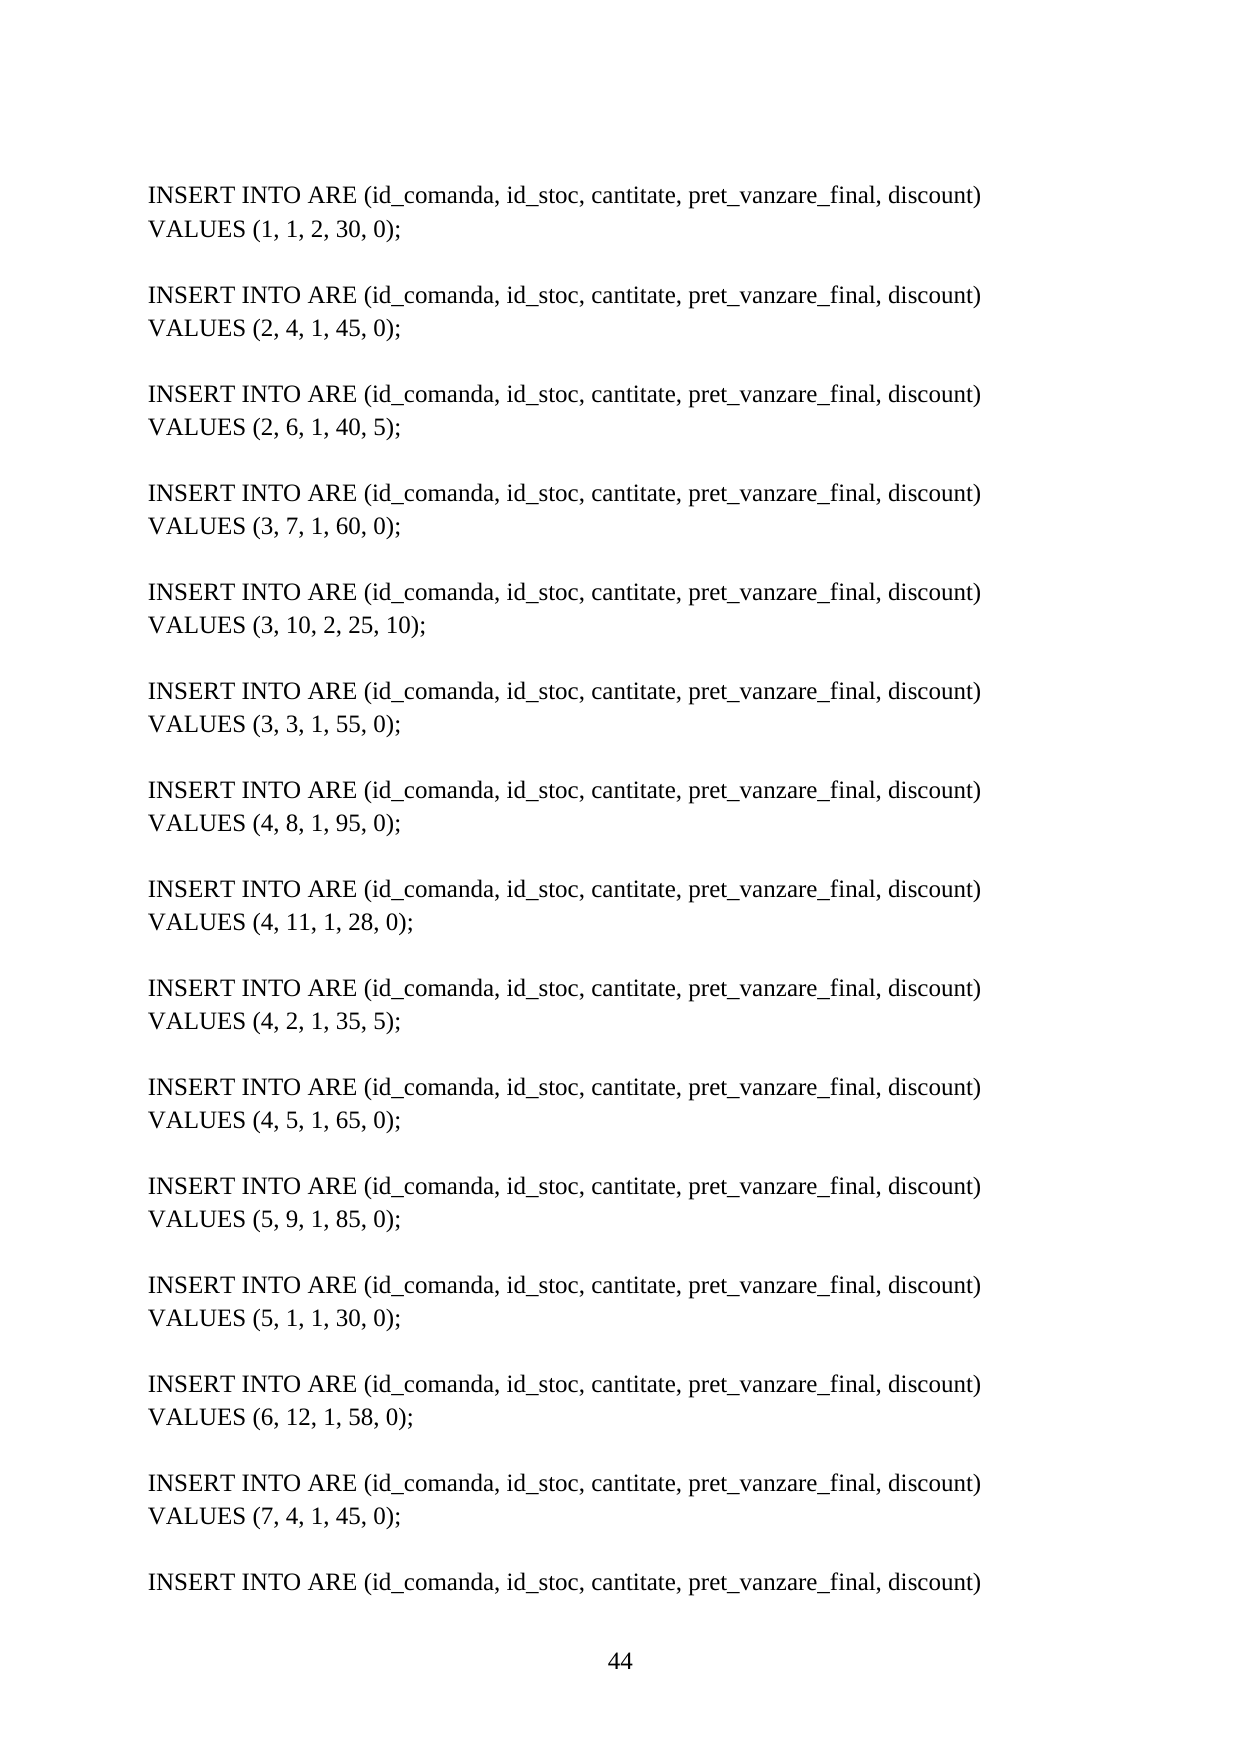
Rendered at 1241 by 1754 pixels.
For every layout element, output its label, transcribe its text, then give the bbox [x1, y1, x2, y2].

text INSERT INTO ARE (id_comanda, id_stoc, cantitate, pret_vanzare_final, discount) [148, 676, 1093, 705]
text VALUES (5, 9, 1, 85, 0); [148, 1204, 1093, 1233]
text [148, 1468, 1093, 1497]
text VALUES (6, 12, 1, 58, 0); [148, 1402, 1093, 1431]
text VALUES (4, 2, 1, 35, 5); [148, 1006, 1093, 1035]
text INSERT INTO ARE (id_comanda, id_stoc, cantitate, pret_vanzare_final, discount) [148, 379, 1093, 407]
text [148, 1567, 1093, 1596]
text INSERT INTO ARE (id_comanda, id_stoc, cantitate, pret_vanzare_final, discount) [148, 478, 1093, 507]
text INSERT INTO ARE (id_comanda, id_stoc, cantitate, pret_vanzare_final, discount) [148, 775, 1093, 804]
text INSERT INTO ARE (id_comanda, id_stoc, cantitate, pret_vanzare_final, discount) [148, 181, 1093, 209]
text VALUES (5, 1, 1, 30, 0); [148, 1303, 1093, 1332]
text VALUES (2, 6, 1, 40, 5); [148, 412, 1093, 441]
text INSERT INTO ARE (id_comanda, id_stoc, cantitate, pret_vanzare_final, discount) [148, 874, 1093, 903]
text VALUES (2, 4, 1, 45, 0); [148, 313, 1093, 341]
text INSERT INTO ARE (id_comanda, id_stoc, cantitate, pret_vanzare_final, discount) [148, 973, 1093, 1002]
text VALUES (1, 1, 2, 30, 0); [148, 214, 1093, 242]
text VALUES (3, 3, 1, 55, 0); [148, 709, 1093, 738]
text VALUES (7, 4, 1, 45, 0); [148, 1501, 1093, 1530]
text INSERT INTO ARE (id_comanda, id_stoc, cantitate, pret_vanzare_final, discount) [148, 1369, 1093, 1398]
text INSERT INTO ARE (id_comanda, id_stoc, cantitate, pret_vanzare_final, discount) [148, 1171, 1093, 1200]
text INSERT INTO ARE (id_comanda, id_stoc, cantitate, pret_vanzare_final, discount) [148, 1072, 1093, 1101]
text VALUES (3, 10, 2, 25, 10); [148, 610, 1093, 639]
text VALUES (4, 8, 1, 95, 0); [148, 808, 1093, 837]
text VALUES (3, 7, 1, 60, 0); [148, 511, 1093, 539]
text VALUES (4, 11, 1, 28, 0); [148, 907, 1093, 936]
text INSERT INTO ARE (id_comanda, id_stoc, cantitate, pret_vanzare_final, discount) [148, 577, 1093, 606]
text INSERT INTO ARE (id_comanda, id_stoc, cantitate, pret_vanzare_final, discount) [148, 280, 1093, 308]
text VALUES (4, 5, 1, 65, 0); [148, 1105, 1093, 1134]
text INSERT INTO ARE (id_comanda, id_stoc, cantitate, pret_vanzare_final, discount) [148, 1270, 1093, 1299]
